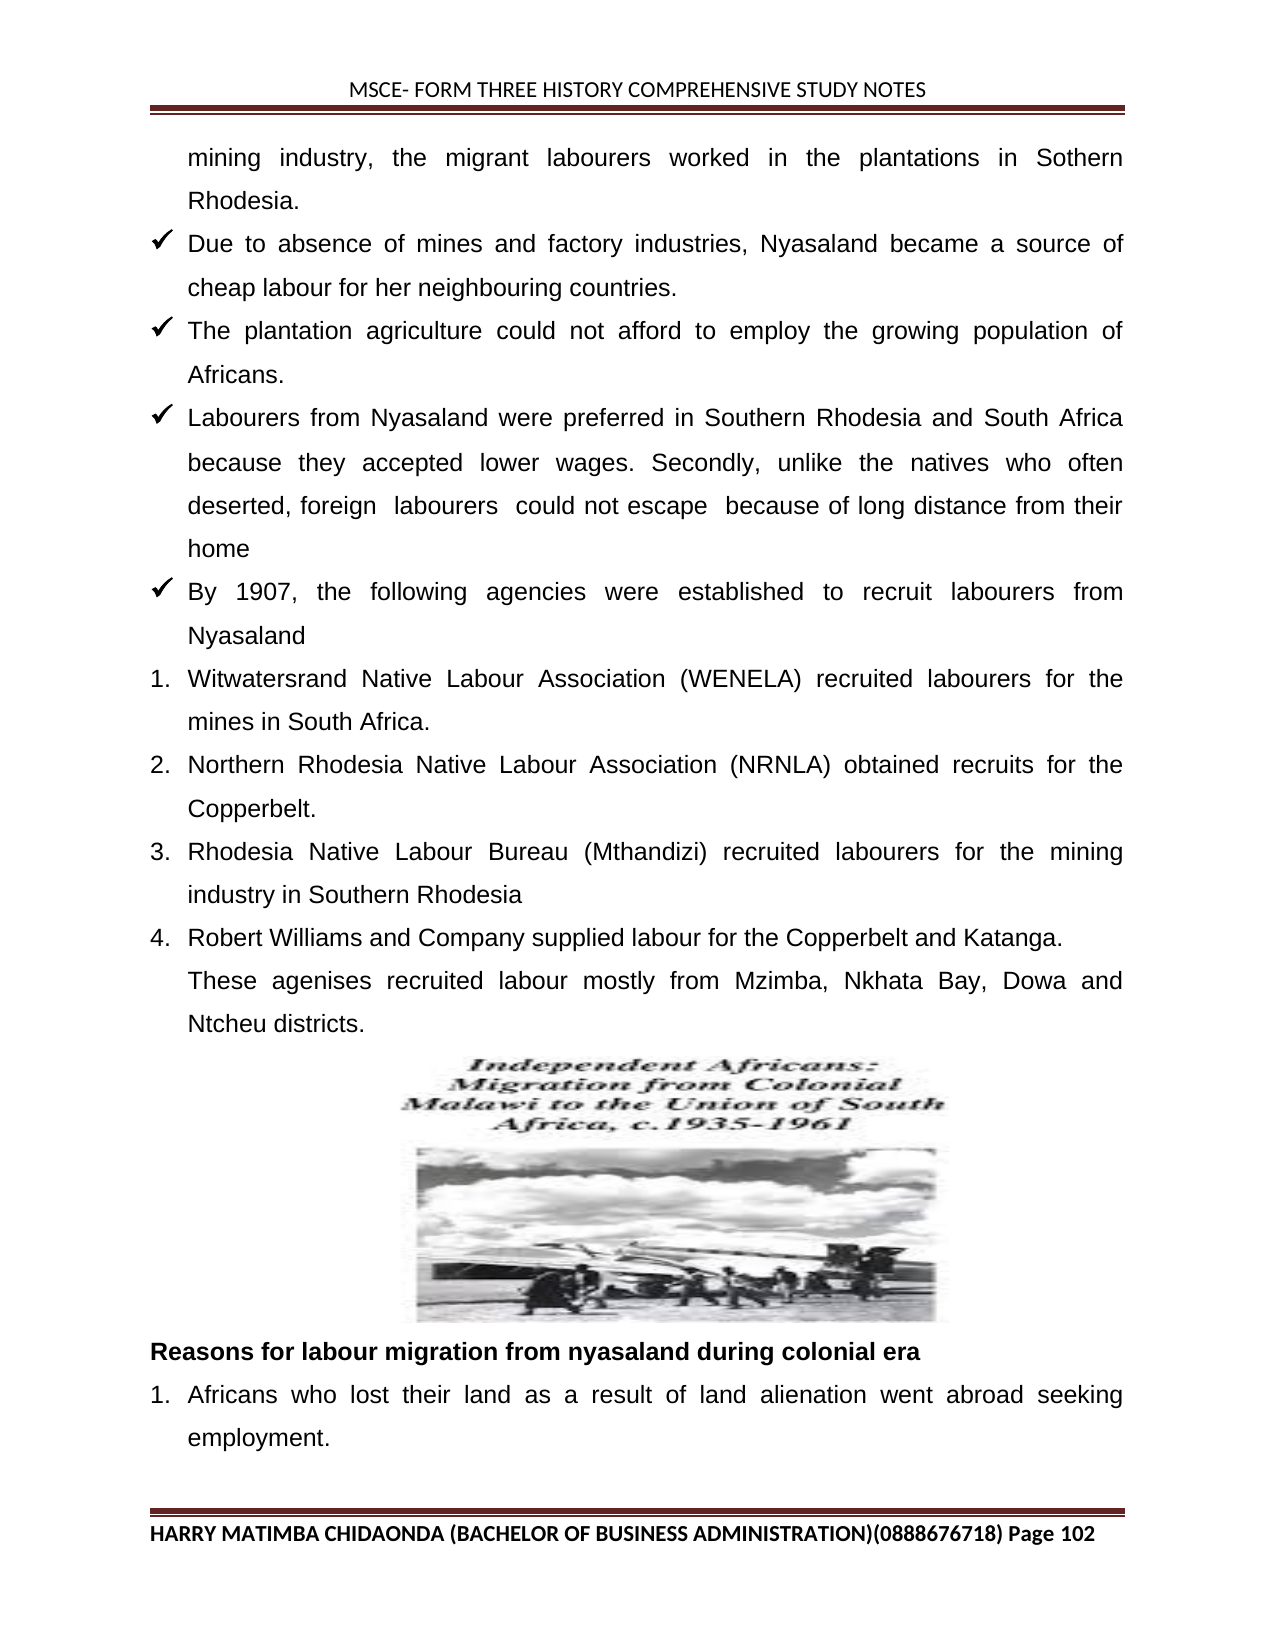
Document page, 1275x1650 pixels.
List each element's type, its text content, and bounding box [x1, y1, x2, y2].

list By 1907, the following agencies were established to recruit labourers from Nyasaland [150, 577, 1125, 650]
list Labourers from Nyasaland were preferred in Southern Rhodesia and South Africa because they accepted lower wages. Secondly, unlike the natives who often deserted, foreign labourers could not escape because of long distance from their home [150, 403, 1125, 562]
picture [395, 1052, 949, 1323]
list Due to absence of mines and factory industries, Nyasaland became a source of cheap labour for her neighbouring countries. [150, 229, 1125, 302]
list Witwatersrand Native Labour Association (WENELA) recruited labourers for the mines in South Africa. [150, 664, 1125, 736]
list Northern Rhodesia Native Labour Association (NRNLA) obtained recruits for the Copperbelt. [150, 750, 1125, 822]
list Africans who lost their land as a result of land alienation went abroad seeking employment. [150, 1380, 1125, 1452]
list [150, 142, 1125, 214]
text Reasons for labour migration from nyasaland during colonial era [150, 1337, 1125, 1366]
list The plantation agriculture could not afford to employ the growing population of Africans. [150, 316, 1125, 389]
list Robert Williams and Company supplied labour for the Copperbelt and Katanga. [150, 923, 1125, 952]
text These agenises recruited labour mostly from Mzimba, Nkhata Bay, Dowa and Ntcheu districts. [187, 966, 1125, 1038]
list Rhodesia Native Labour Bureau (Mthandizi) recruited labourers for the mining industry in Southern Rhodesia [150, 837, 1125, 908]
